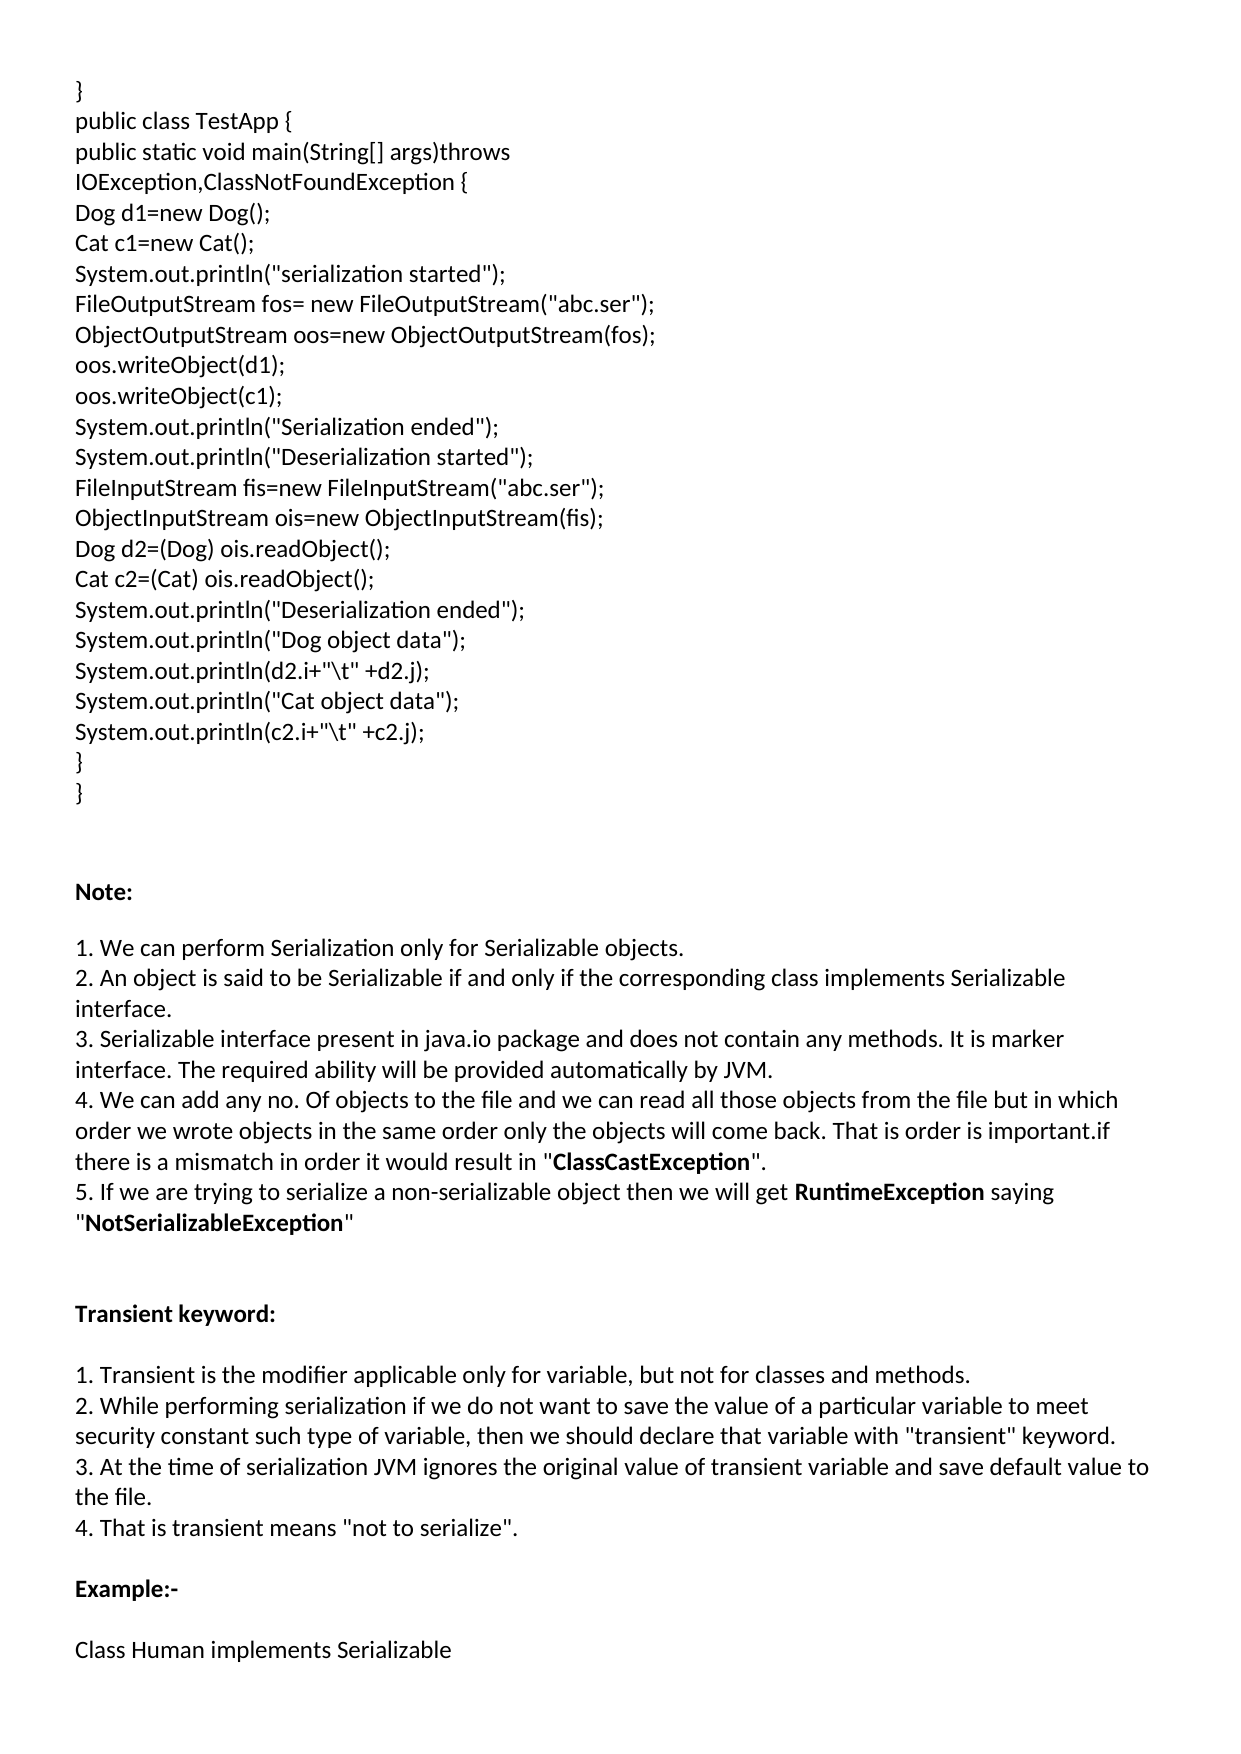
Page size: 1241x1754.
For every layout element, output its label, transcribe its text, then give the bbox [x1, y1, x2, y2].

text 3. At the time of serialization JVM ignores the original value of transient variable and save default value to the file. [75, 1451, 1165, 1512]
text System.out.println("serialization started"); [75, 258, 1165, 289]
text 2. While performing serialization if we do not want to save the value of a particular variable to meet security constant such type of variable, then we should declare that variable with "transient" keyword. [75, 1390, 1165, 1451]
text System.out.println("Cat object data"); [75, 685, 1165, 716]
text Dog d2=(Dog) ois.readObject(); [75, 533, 1165, 563]
text there is a mismatch in order it would result in "ClassCastException". [75, 1146, 1165, 1176]
text System.out.println("Deserialization ended"); [75, 594, 1165, 624]
text FileOutputStream fos= new FileOutputStream("abc.ser"); [75, 289, 1165, 319]
text 5. If we are trying to serialize a non-serializable object then we will get RuntimeException saying "NotSerializableException" [75, 1176, 1165, 1237]
text 1. We can perform Serialization only for Serializable objects. [75, 932, 1165, 963]
text 3. Serializable interface present in java.io package and does not contain any methods. It is marker interface. The required ability will be provided automatically by JVM. [75, 1024, 1165, 1085]
text System.out.println(d2.i+"\t" +d2.j); [75, 655, 1165, 685]
text 2. An object is said to be Serializable if and only if the corresponding class implements Serializable interface. [75, 963, 1165, 1024]
text 1. Transient is the modifier applicable only for variable, but not for classes and methods. [75, 1359, 1165, 1390]
text Transient keyword: [75, 1298, 1165, 1329]
text 4. We can add any no. Of objects to the file and we can read all those objects from the file but in which order we wrote objects in the same order only the objects will come back. That is order is important.if [75, 1085, 1165, 1146]
text oos.writeObject(d1); [75, 350, 1165, 380]
text Note: [75, 876, 1165, 907]
text Cat c1=new Cat(); [75, 228, 1165, 258]
text public class TestApp { [75, 106, 1165, 136]
text Class Human implements Serializable [75, 1634, 1165, 1664]
text System.out.println(c2.i+"\t" +c2.j); [75, 716, 1165, 746]
text } [75, 777, 1165, 807]
text ObjectOutputStream oos=new ObjectOutputStream(fos); [75, 319, 1165, 350]
text System.out.println("Dog object data"); [75, 624, 1165, 655]
text } [75, 746, 1165, 777]
text FileInputStream fis=new FileInputStream("abc.ser"); [75, 472, 1165, 502]
text oos.writeObject(c1); [75, 380, 1165, 411]
text Dog d1=new Dog(); [75, 197, 1165, 228]
text } [75, 75, 1165, 106]
text ObjectInputStream ois=new ObjectInputStream(fis); [75, 502, 1165, 533]
text 4. That is transient means "not to serialize". [75, 1512, 1165, 1542]
text Cat c2=(Cat) ois.readObject(); [75, 563, 1165, 594]
text System.out.println("Serialization ended"); [75, 411, 1165, 441]
text public static void main(String[] args)throws [75, 136, 1165, 167]
text IOException,ClassNotFoundException { [75, 167, 1165, 197]
text System.out.println("Deserialization started"); [75, 441, 1165, 472]
text Example:- [75, 1573, 1165, 1603]
